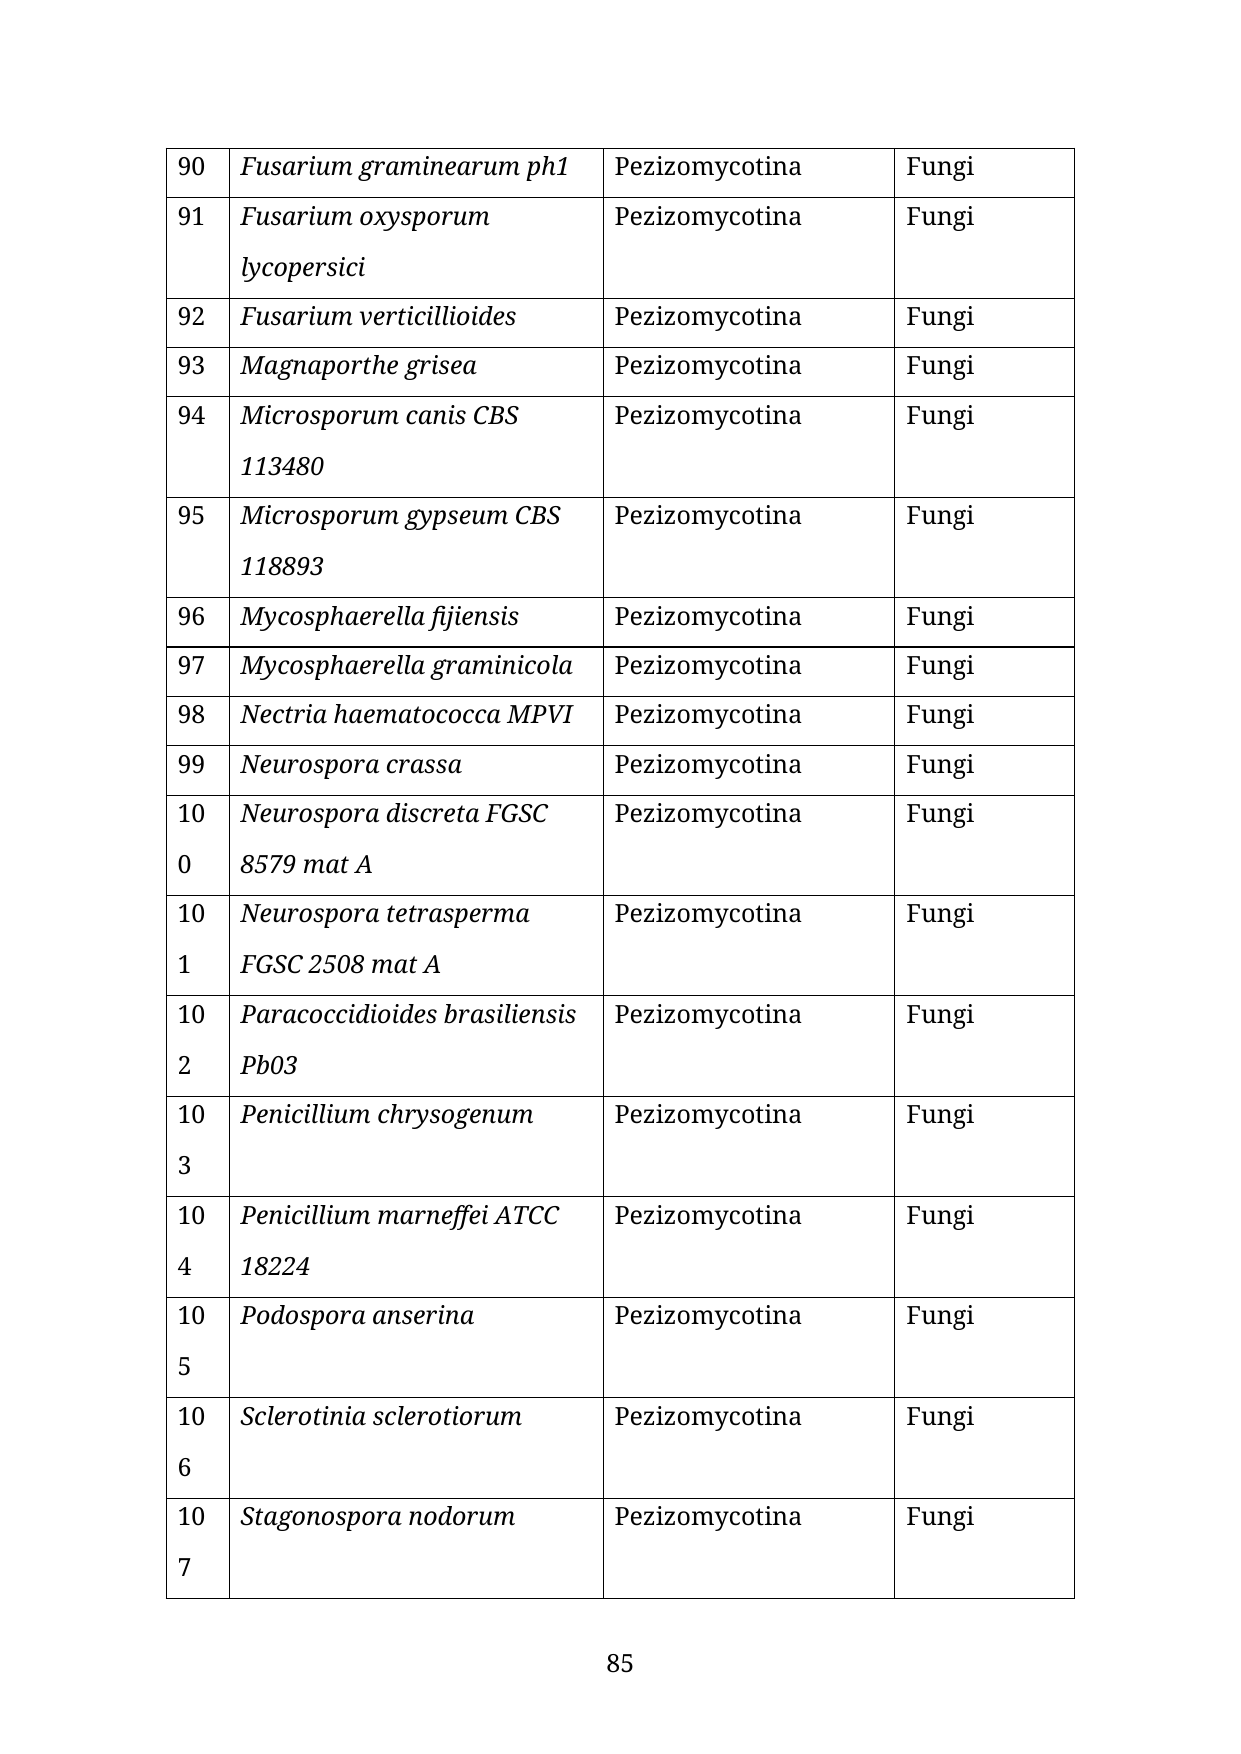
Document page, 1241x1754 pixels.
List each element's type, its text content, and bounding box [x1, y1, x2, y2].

table_cell Pezizomycotina [604, 1197, 894, 1297]
table_cell Neurospora discreta FGSC 8579 mat A [230, 796, 603, 895]
table_cell Fungi [895, 1298, 1074, 1397]
table_cell Pezizomycotina [604, 796, 894, 895]
table_cell 100 [167, 796, 229, 895]
table_cell Pezizomycotina [604, 397, 894, 497]
table_cell Fungi [895, 348, 1074, 396]
table_cell Stagonospora nodorum [230, 1499, 603, 1598]
table_cell 91 [167, 198, 229, 297]
table_cell 95 [167, 498, 229, 597]
table_cell Pezizomycotina [604, 198, 894, 297]
table_cell Pezizomycotina [604, 1097, 894, 1196]
table_cell Fungi [895, 498, 1074, 597]
table_cell Fusarium verticillioides [230, 299, 603, 347]
table_cell Neurospora crassa [230, 746, 603, 794]
table_cell Pezizomycotina [604, 1298, 894, 1397]
table_cell Fungi [895, 996, 1074, 1096]
table_cell 107 [167, 1499, 229, 1598]
table_cell Magnaporthe grisea [230, 348, 603, 396]
table_cell Mycosphaerella fijiensis [230, 598, 603, 646]
table_cell Fungi [895, 598, 1074, 646]
table_cell 99 [167, 746, 229, 794]
table_cell Fungi [895, 1197, 1074, 1297]
table_cell Fungi [895, 149, 1074, 197]
table_cell Pezizomycotina [604, 1398, 894, 1497]
table_cell Fungi [895, 697, 1074, 745]
table_cell Pezizomycotina [604, 648, 894, 696]
table_cell Neurospora tetrasperma FGSC 2508 mat A [230, 896, 603, 995]
table_cell 92 [167, 299, 229, 347]
table_cell Pezizomycotina [604, 598, 894, 646]
table_cell Fungi [895, 198, 1074, 297]
table_cell 105 [167, 1298, 229, 1397]
table_cell Podospora anserina [230, 1298, 603, 1397]
table_cell Microsporum gypseum CBS 118893 [230, 498, 603, 597]
table_cell 97 [167, 648, 229, 696]
table_cell Pezizomycotina [604, 299, 894, 347]
table_cell Paracoccidioides brasiliensis Pb03 [230, 996, 603, 1096]
table_cell Fungi [895, 1097, 1074, 1196]
table_cell Fungi [895, 397, 1074, 497]
table_cell Nectria haematococca MPVI [230, 697, 603, 745]
table_cell 106 [167, 1398, 229, 1497]
table_cell 103 [167, 1097, 229, 1196]
table_cell Pezizomycotina [604, 1499, 894, 1598]
table_cell Penicillium chrysogenum [230, 1097, 603, 1196]
table_cell Pezizomycotina [604, 746, 894, 794]
table_cell Microsporum canis CBS 113480 [230, 397, 603, 497]
table_cell Fusarium graminearum ph1 [230, 149, 603, 197]
table_cell Pezizomycotina [604, 896, 894, 995]
table_cell Penicillium marneffei ATCC 18224 [230, 1197, 603, 1297]
table_cell 98 [167, 697, 229, 745]
table_cell 104 [167, 1197, 229, 1297]
table_cell 102 [167, 996, 229, 1096]
table_cell Mycosphaerella graminicola [230, 648, 603, 696]
table_cell Pezizomycotina [604, 498, 894, 597]
table_cell Fusarium oxysporum lycopersici [230, 198, 603, 297]
table_cell 90 [167, 149, 229, 197]
table_cell Fungi [895, 1499, 1074, 1598]
table_cell 96 [167, 598, 229, 646]
table_cell 93 [167, 348, 229, 396]
table_cell Pezizomycotina [604, 697, 894, 745]
table_cell Pezizomycotina [604, 996, 894, 1096]
table_cell 94 [167, 397, 229, 497]
table_cell Pezizomycotina [604, 149, 894, 197]
table_cell Fungi [895, 648, 1074, 696]
table_cell Fungi [895, 1398, 1074, 1497]
table_cell Fungi [895, 746, 1074, 794]
table_cell Fungi [895, 796, 1074, 895]
table_cell Fungi [895, 896, 1074, 995]
table_cell Sclerotinia sclerotiorum [230, 1398, 603, 1497]
table_cell Fungi [895, 299, 1074, 347]
table_cell 101 [167, 896, 229, 995]
table_cell Pezizomycotina [604, 348, 894, 396]
